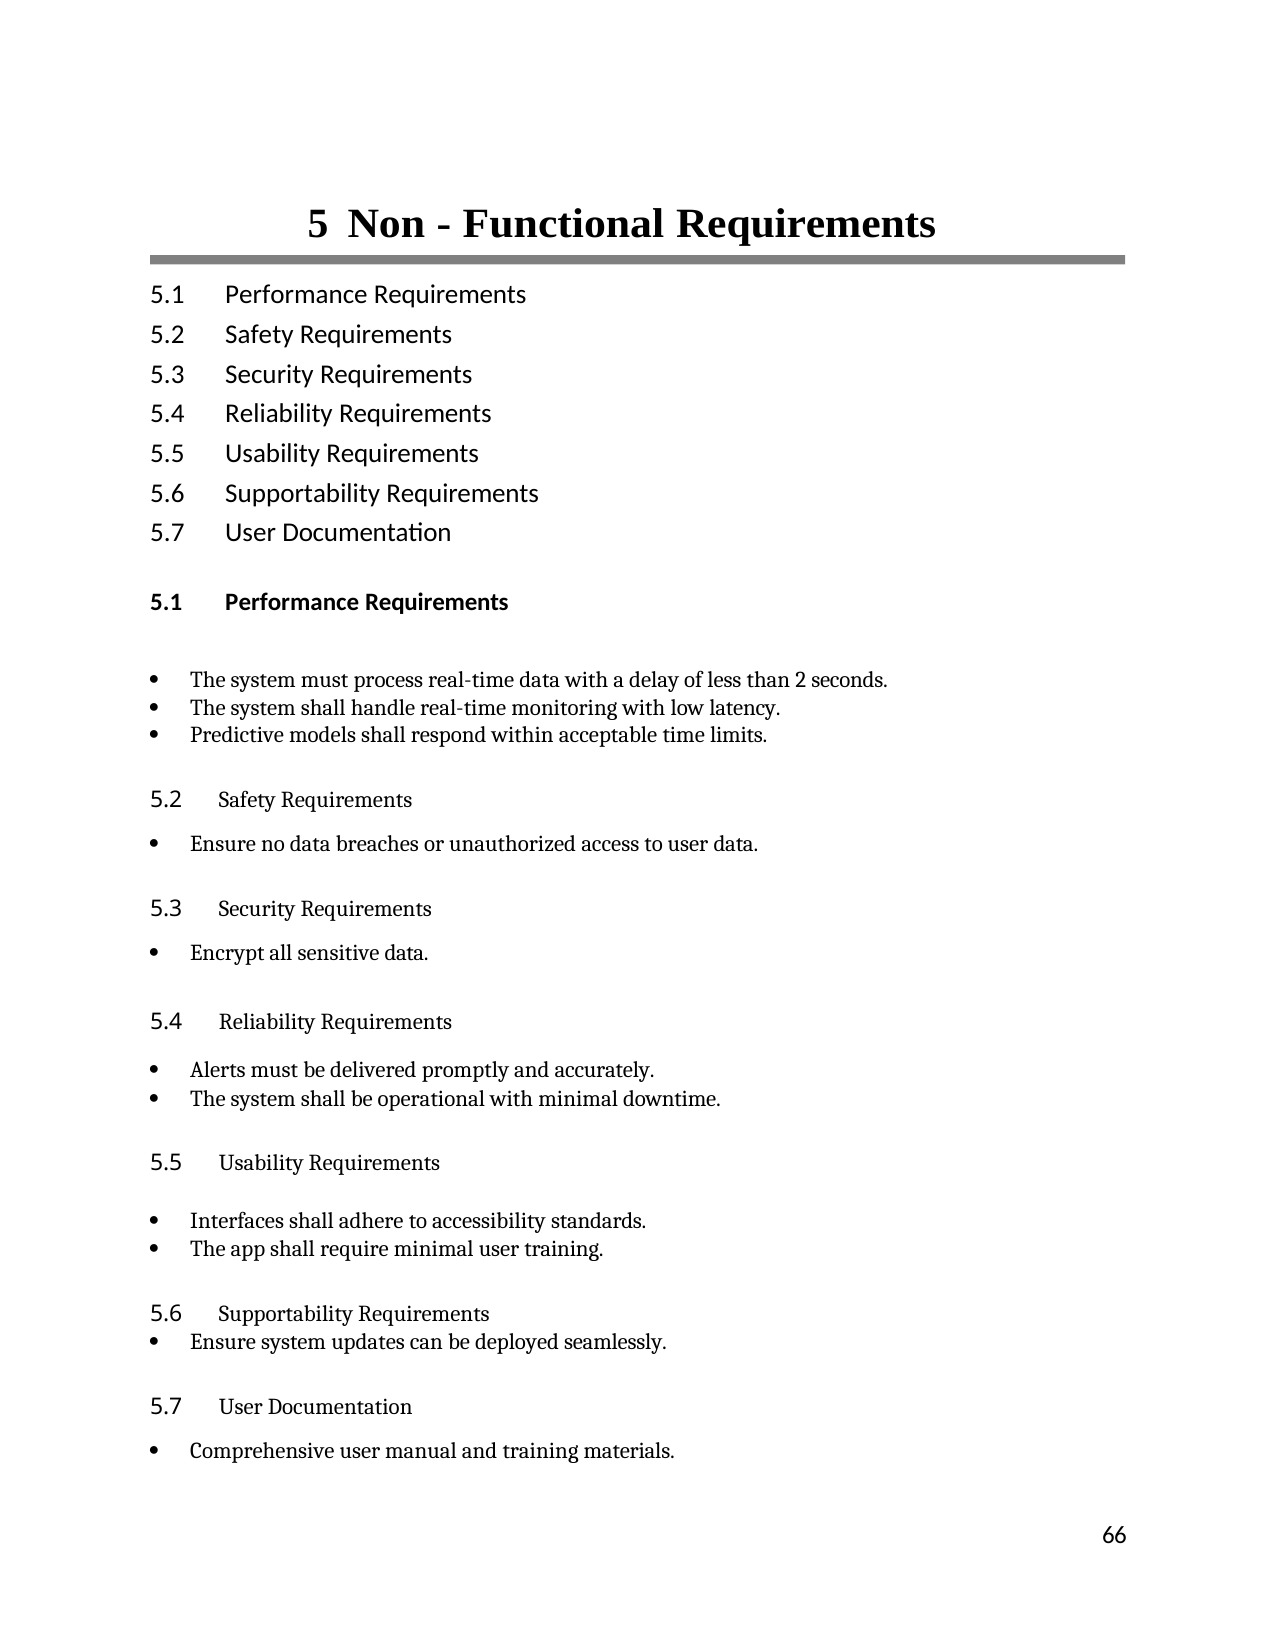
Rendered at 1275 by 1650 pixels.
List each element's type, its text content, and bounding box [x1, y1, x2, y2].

subtitle User Documentation [150, 1390, 1162, 1421]
list The system must process real-time data with a delay of less than 2 seconds. [150, 667, 1162, 693]
subtitle Reliability Requirements [150, 1005, 1162, 1036]
subtitle Non - Functional Requirements [150, 198, 1093, 246]
list Safety Requirements [150, 317, 1162, 350]
list Supportability Requirements [150, 476, 1162, 509]
subtitle Safety Requirements [150, 783, 1162, 814]
list Predictive models shall respond within acceptable time limits. [150, 722, 1162, 748]
list Encrypt all sensitive data. [150, 940, 1162, 966]
list Interfaces shall adhere to accessibility standards. [150, 1206, 1162, 1234]
list The system shall handle real-time monitoring with low latency. [150, 695, 1162, 722]
list Alerts must be delivered promptly and accurately. [150, 1056, 1162, 1083]
list Ensure no data breaches or unauthorized access to user data. [150, 831, 1162, 857]
list Performance Requirements [150, 278, 1162, 311]
subtitle Usability Requirements [150, 1146, 1162, 1178]
list The system shall be operational with minimal downtime. [150, 1083, 1162, 1112]
list Usability Requirements [150, 436, 1162, 469]
subtitle Security Requirements [150, 892, 1162, 923]
list User Documentation [150, 515, 1162, 548]
list Ensure system updates can be deployed seamlessly. [150, 1329, 1162, 1355]
subtitle Supportability Requirements [150, 1297, 1162, 1328]
list Comprehensive user manual and training materials. [150, 1438, 1162, 1464]
list Security Requirements [150, 357, 1162, 390]
list Reliability Requirements [150, 397, 1162, 429]
subtitle Performance Requirements [150, 586, 1162, 616]
list The app shall require minimal user training. [150, 1234, 1162, 1262]
